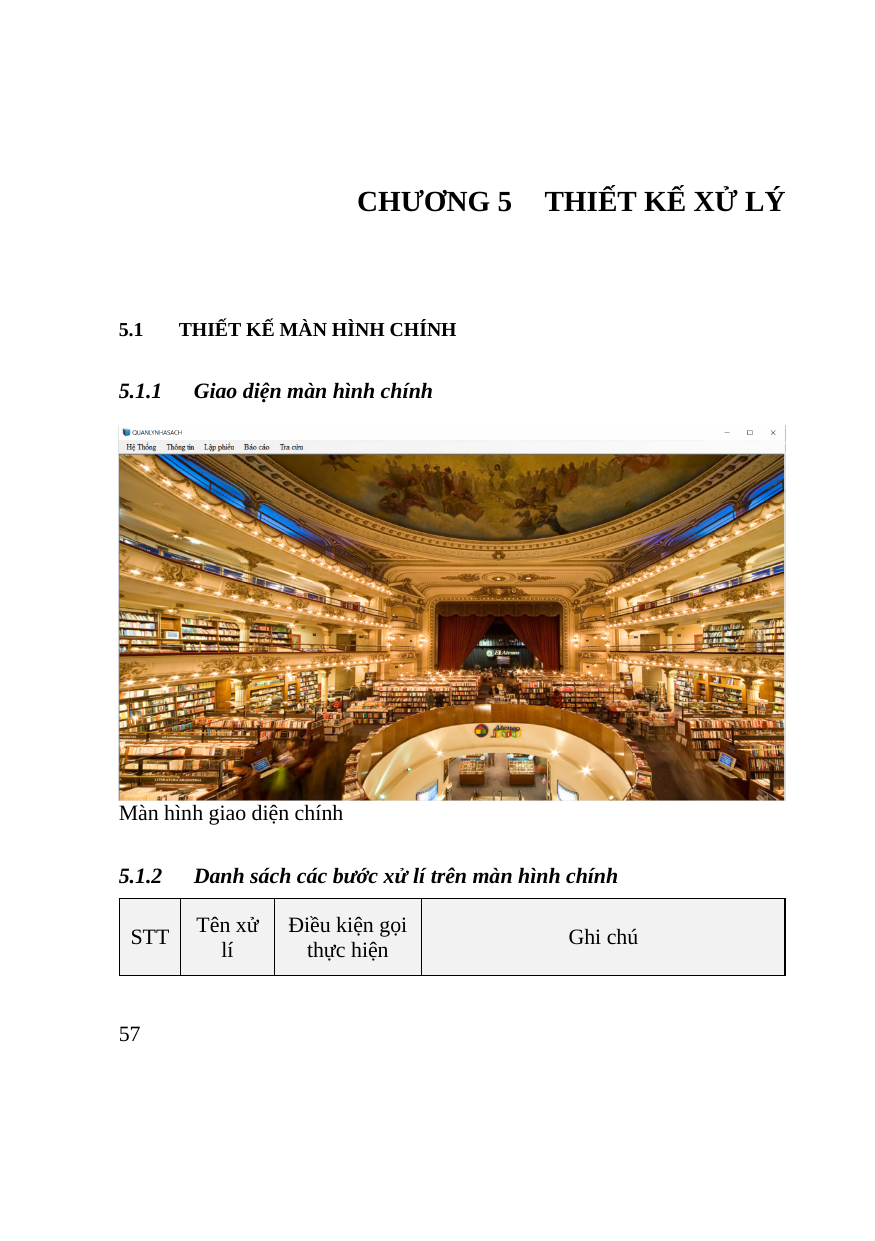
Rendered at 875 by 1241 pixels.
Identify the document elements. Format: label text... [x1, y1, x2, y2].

text Màn hình giao diện chính [118, 801, 786, 826]
table_header Tên xử lí [181, 899, 274, 975]
table_header Điều kiện gọi thực hiện [275, 899, 421, 975]
picture [118, 425, 786, 801]
subtitle Giao diện màn hình chính [118, 378, 786, 403]
subtitle Danh sách các bước xử lí trên màn hình chính [118, 863, 786, 888]
table_header Ghi chú [422, 899, 784, 975]
subtitle THIẾT KẾ XỬ LÝ [118, 184, 786, 217]
subtitle THIẾT KẾ MÀN HÌNH CHÍNH [118, 317, 786, 340]
table_header STT [120, 899, 180, 975]
